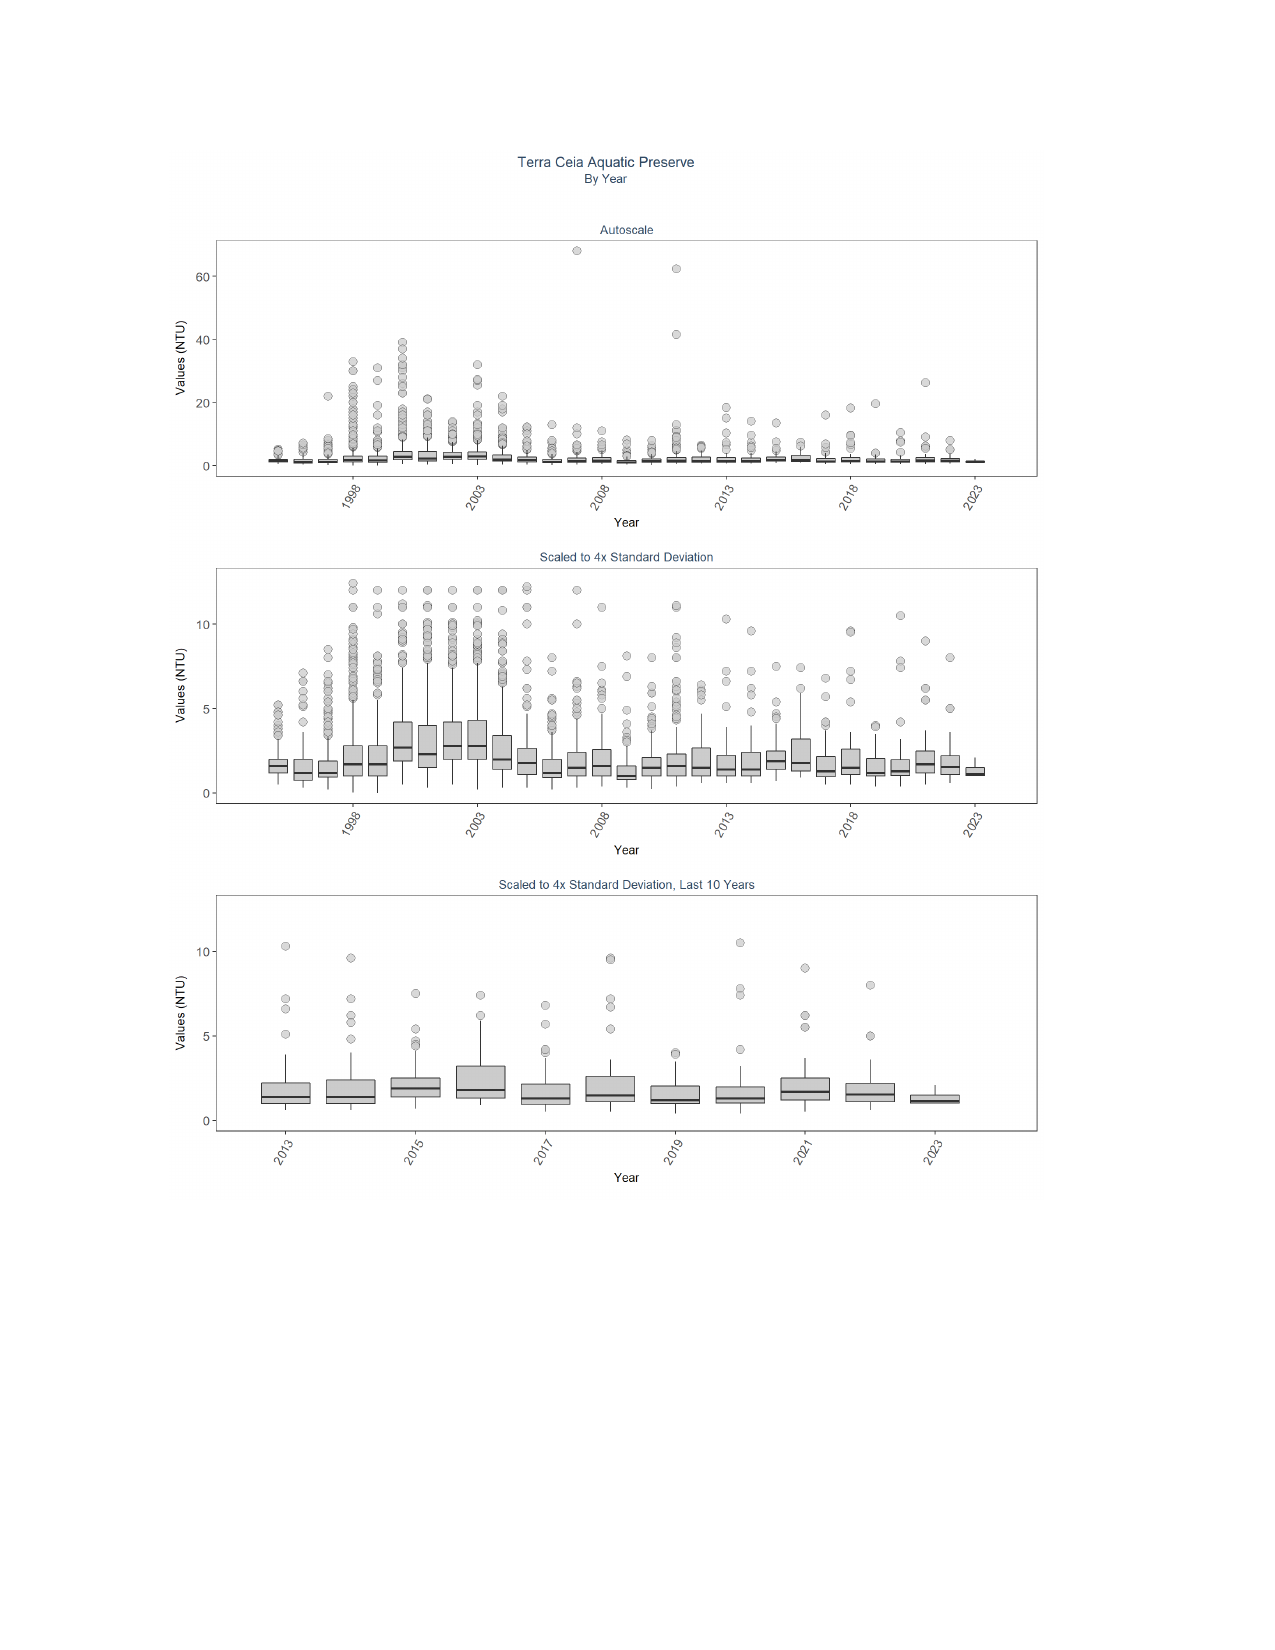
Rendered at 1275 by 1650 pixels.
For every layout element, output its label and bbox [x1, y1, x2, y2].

picture [168, 150, 1044, 1200]
